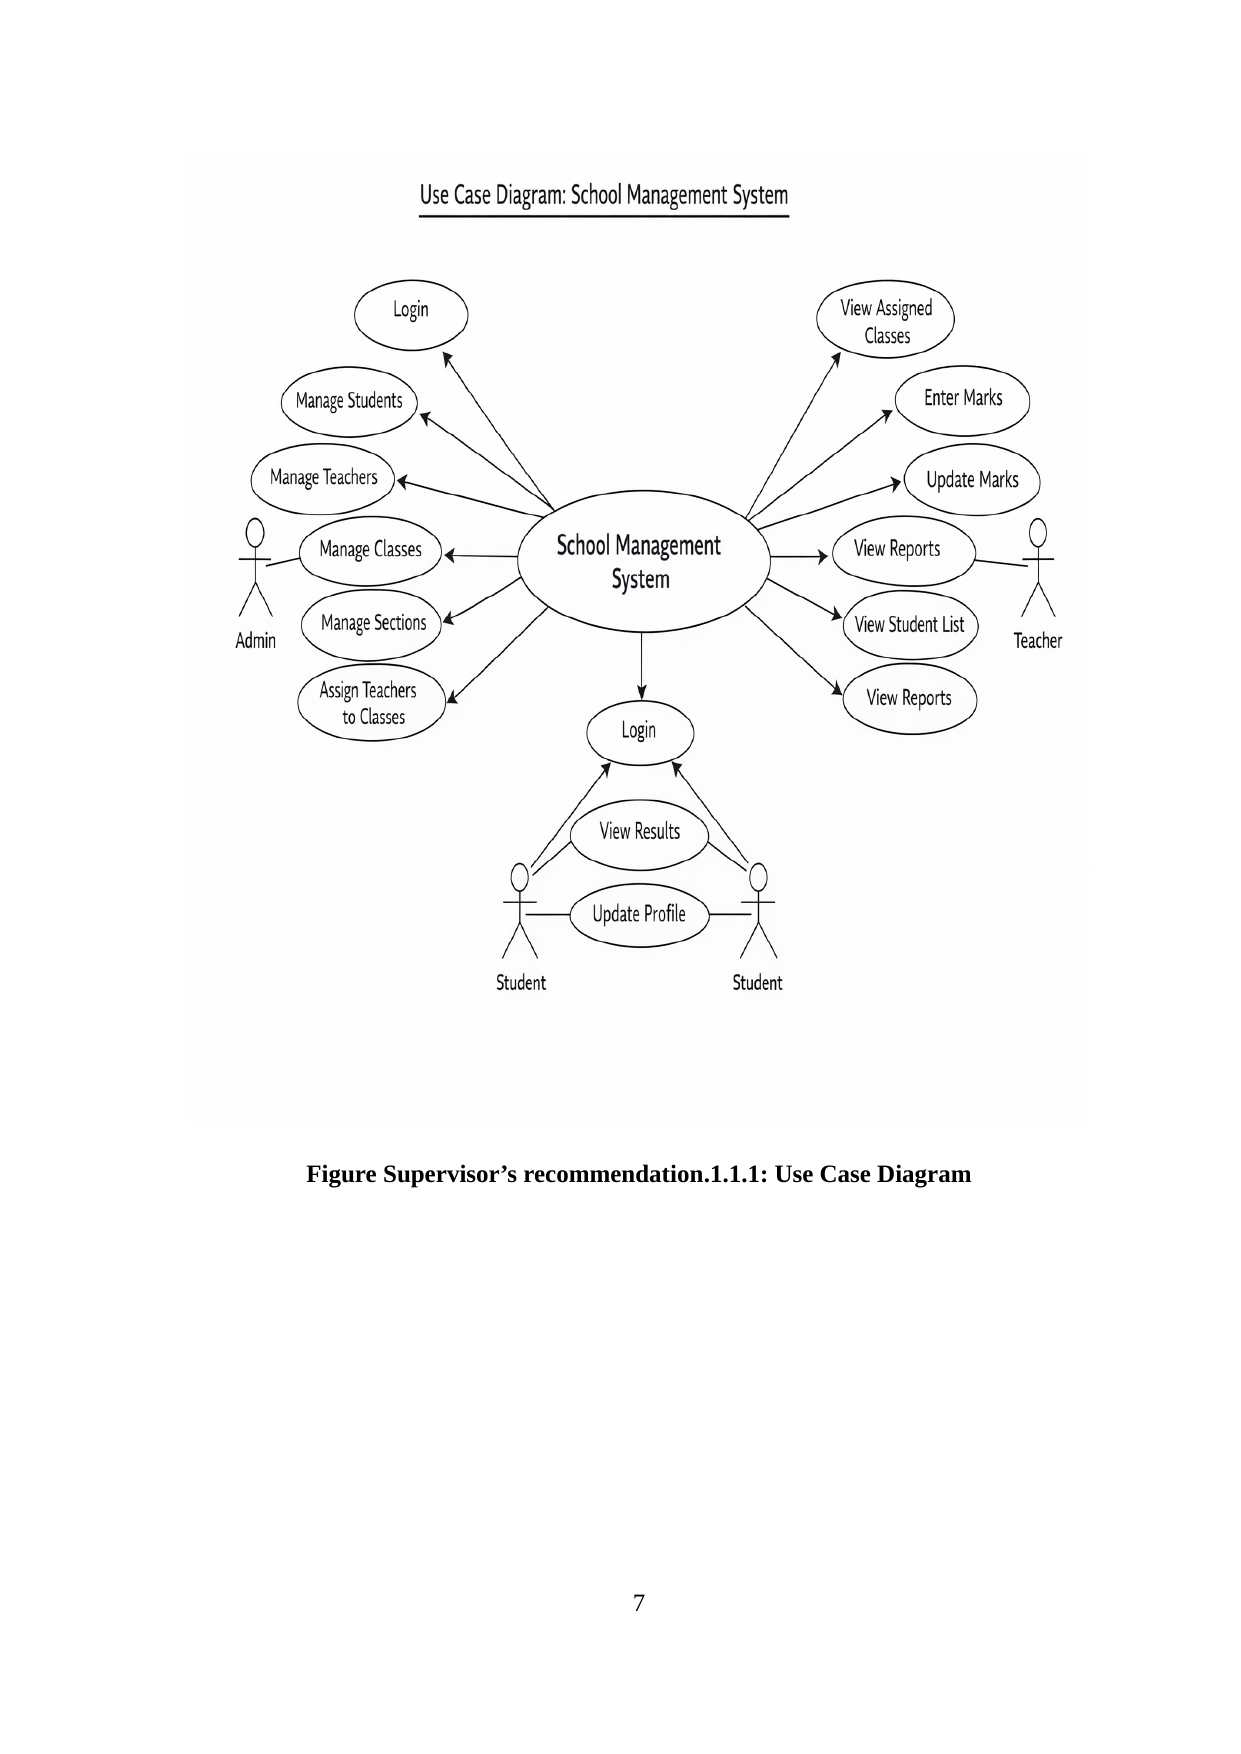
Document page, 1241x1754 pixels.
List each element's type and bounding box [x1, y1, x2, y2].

picture [187, 150, 1091, 1125]
